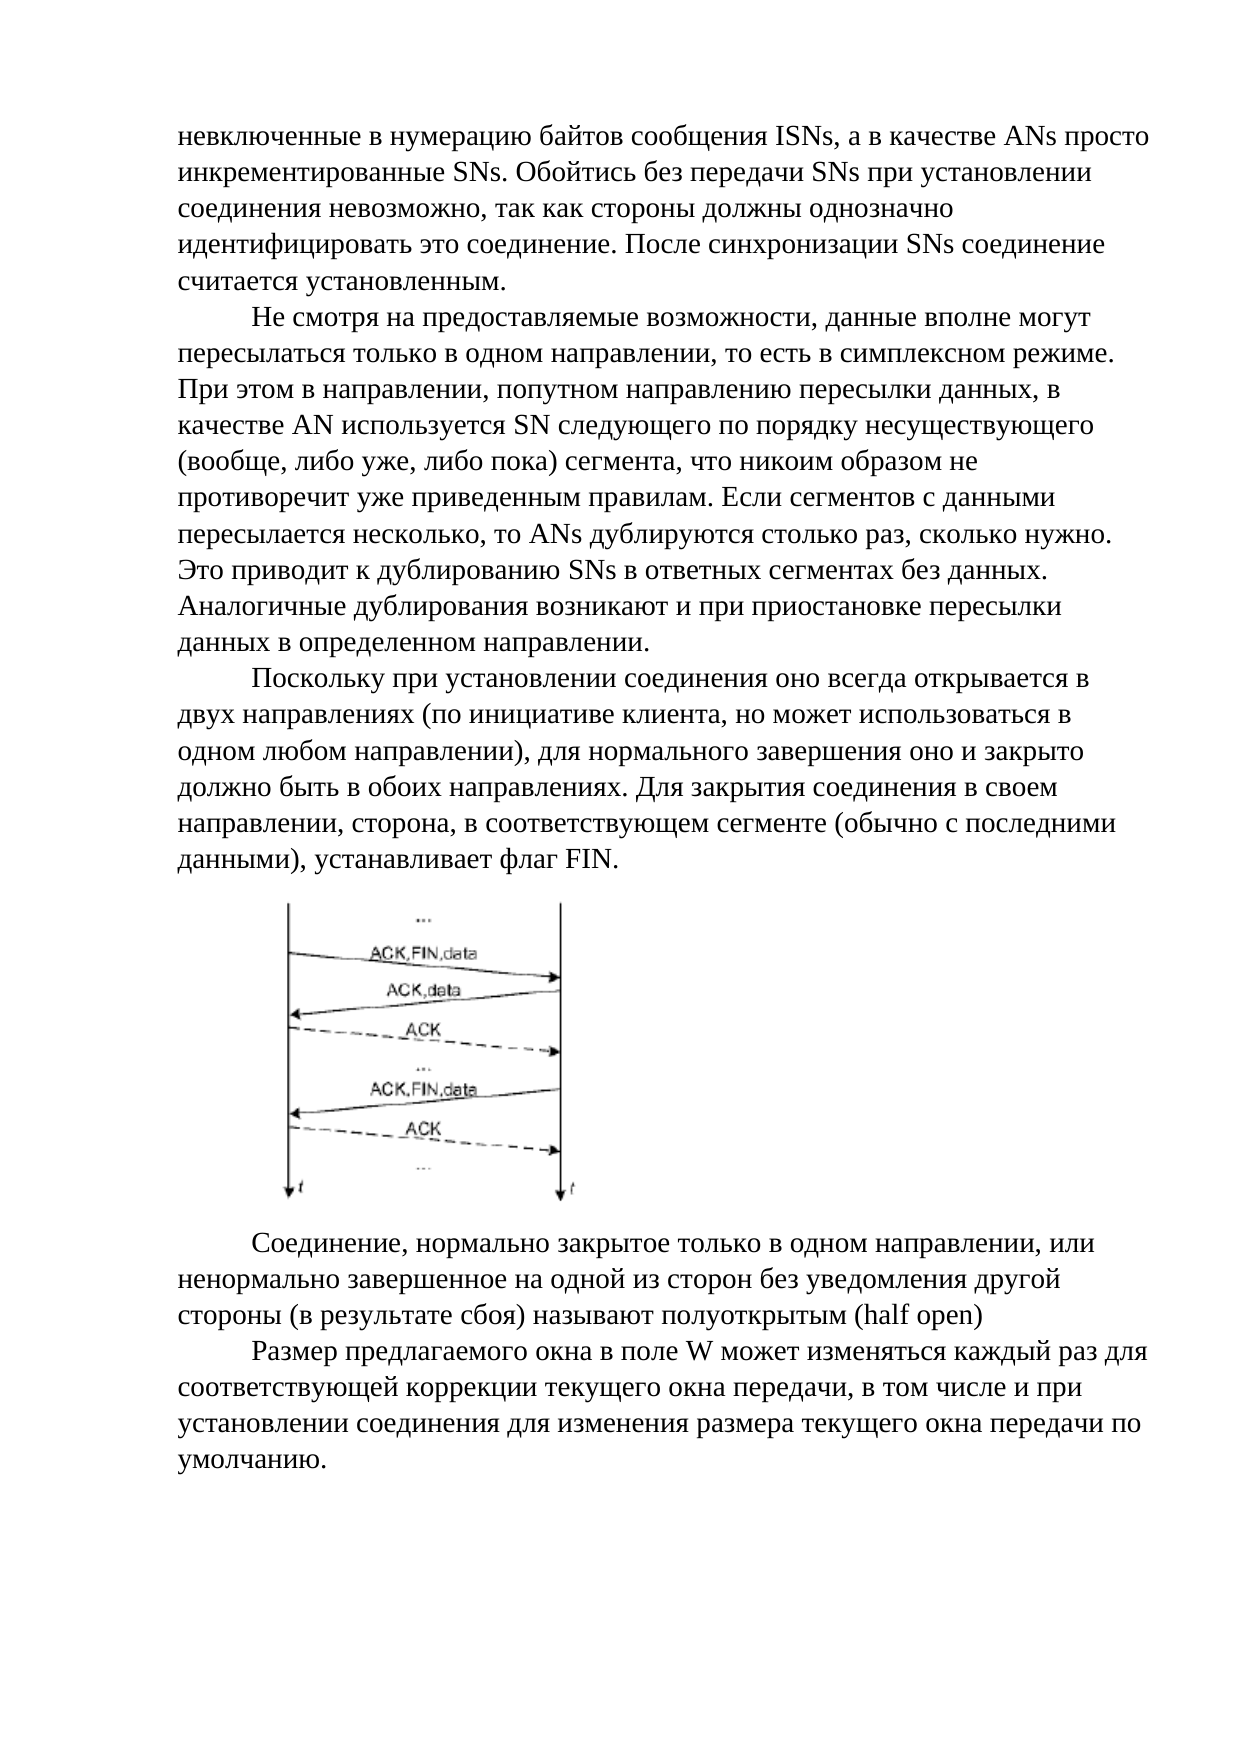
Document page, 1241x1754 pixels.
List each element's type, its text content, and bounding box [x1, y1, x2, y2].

text Поскольку при установлении соединения оно всегда открывается в двух направлениях (по инициативе клиента, но может использоваться в одном любом направлении), для нормального завершения оно и закрыто должно быть в обоих направлениях. Для закрытия соединения в своем направлении, сторона, в соответствующем сегменте (обычно с последними данными), устанавливает флаг FIN. [177, 660, 1152, 874]
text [177, 118, 1152, 296]
text Размер предлагаемого окна в поле W может изменяться каждый раз для соответствующей коррекции текущего окна передачи, в том числе и при установлении соединения для изменения размера текущего окна передачи по умолчанию. [177, 1333, 1152, 1475]
picture [214, 877, 629, 1223]
text Соединение, нормально закрытое только в одном направлении, или ненормально завершенное на одной из сторон без уведомления другой стороны (в результате сбоя) называют полуоткрытым (half open) [177, 1225, 1152, 1331]
text Не смотря на предоставляемые возможности, данные вполне могут пересылаться только в одном направлении, то есть в симплексном режиме. При этом в направлении, попутном направлению пересылки данных, в качестве AN используется SN следующего по порядку несуществующего (вообще, либо уже, либо пока) сегмента, что никоим образом не противоречит уже приведенным правилам. Если сегментов с данными пересылается несколько, то ANs дублируются столько раз, сколько нужно. Это приводит к дублированию SNs в ответных сегментах без данных. Аналогичные дублирования возникают и при приостановке пересылки данных в определенном направлении. [177, 299, 1152, 658]
